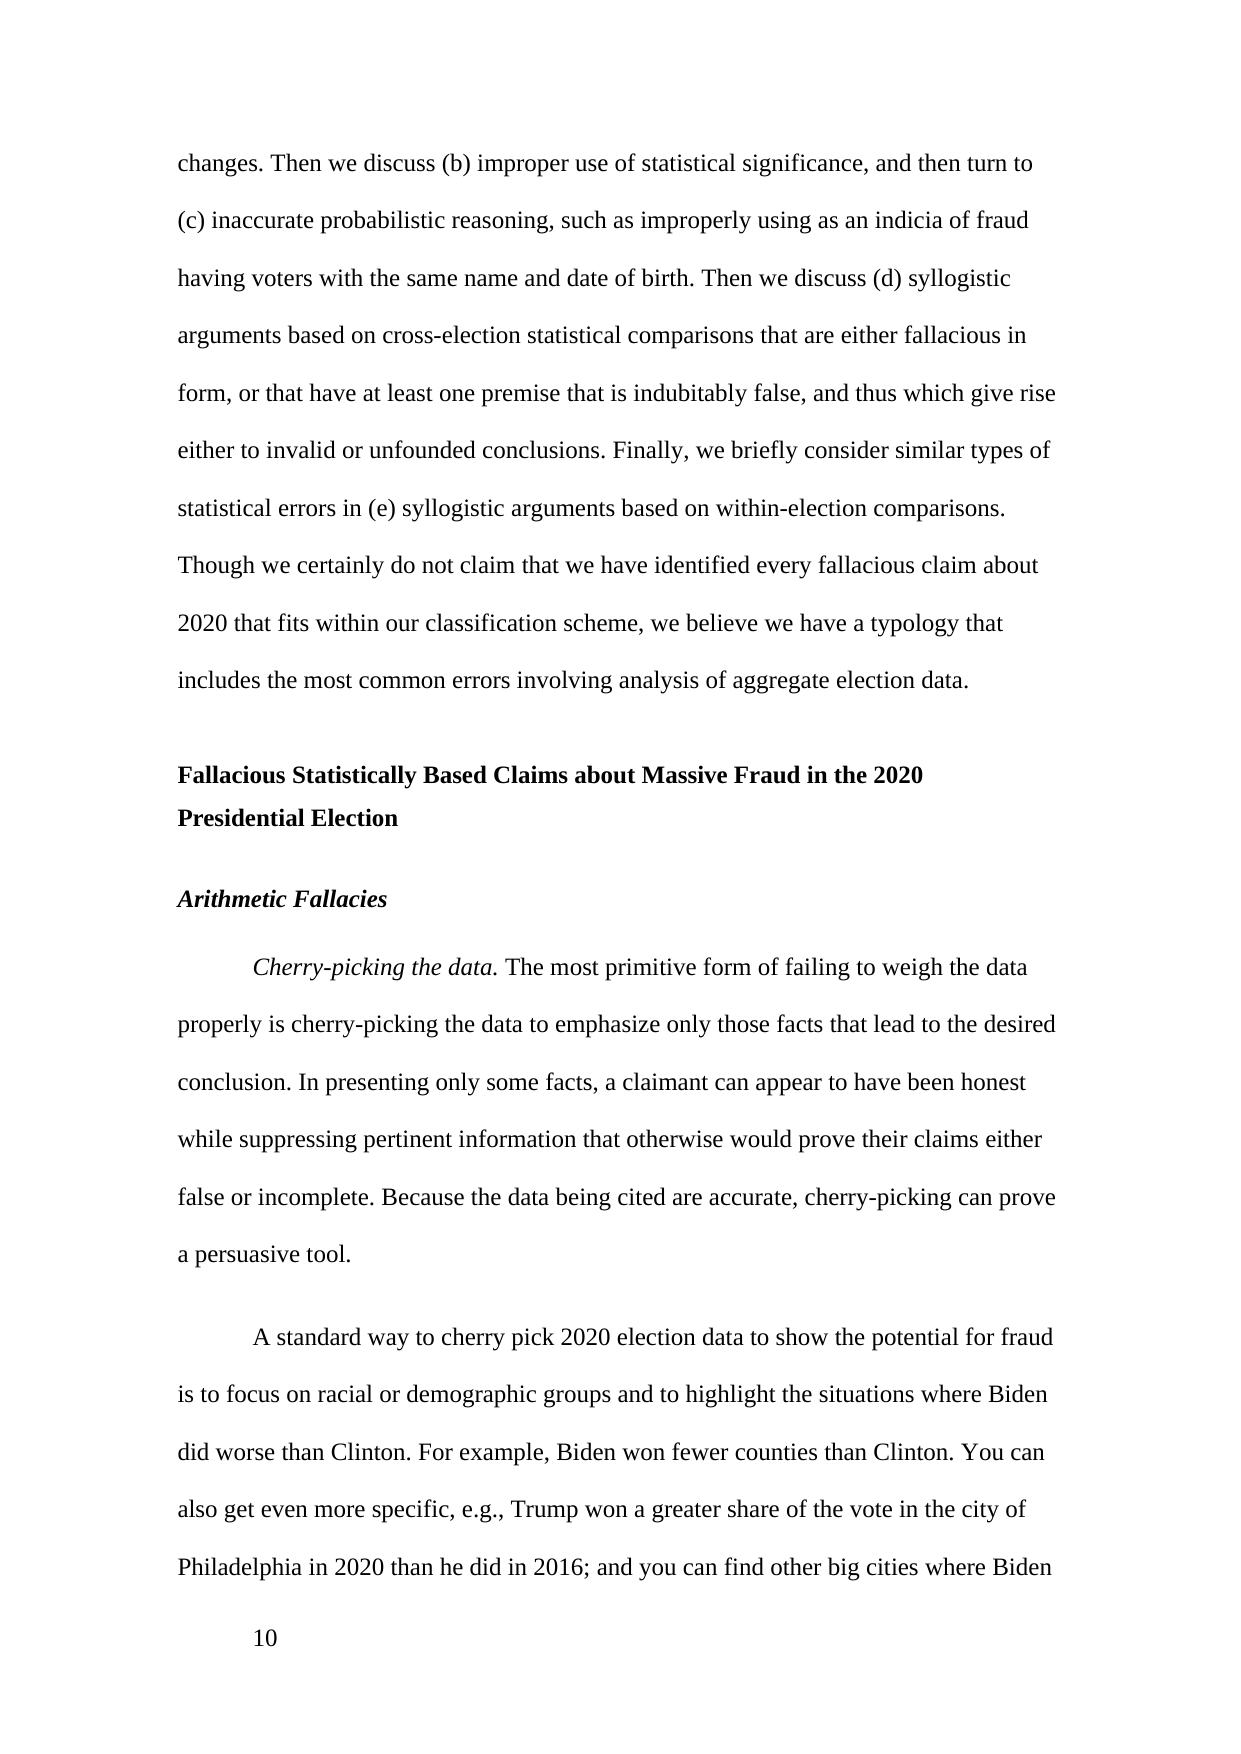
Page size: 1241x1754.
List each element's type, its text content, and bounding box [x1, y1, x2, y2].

subtitle Arithmetic Fallacies [177, 884, 1004, 913]
text Cherry-picking the data. The most primitive form of failing to weigh the data properly is cherry-picking the data to emphasize only those facts that lead to the desired conclusion. In presenting only some facts, a claimant can appear to have been honest while suppressing pertinent information that otherwise would prove their claims either false or incomplete. Because the data being cited are accurate, cherry-picking can prove a persuasive tool. [177, 952, 1063, 1268]
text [177, 148, 1063, 694]
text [177, 1322, 1063, 1581]
subtitle Fallacious Statistically Based Claims about Massive Fraud in the 2020 Presidential Election [177, 760, 1004, 832]
